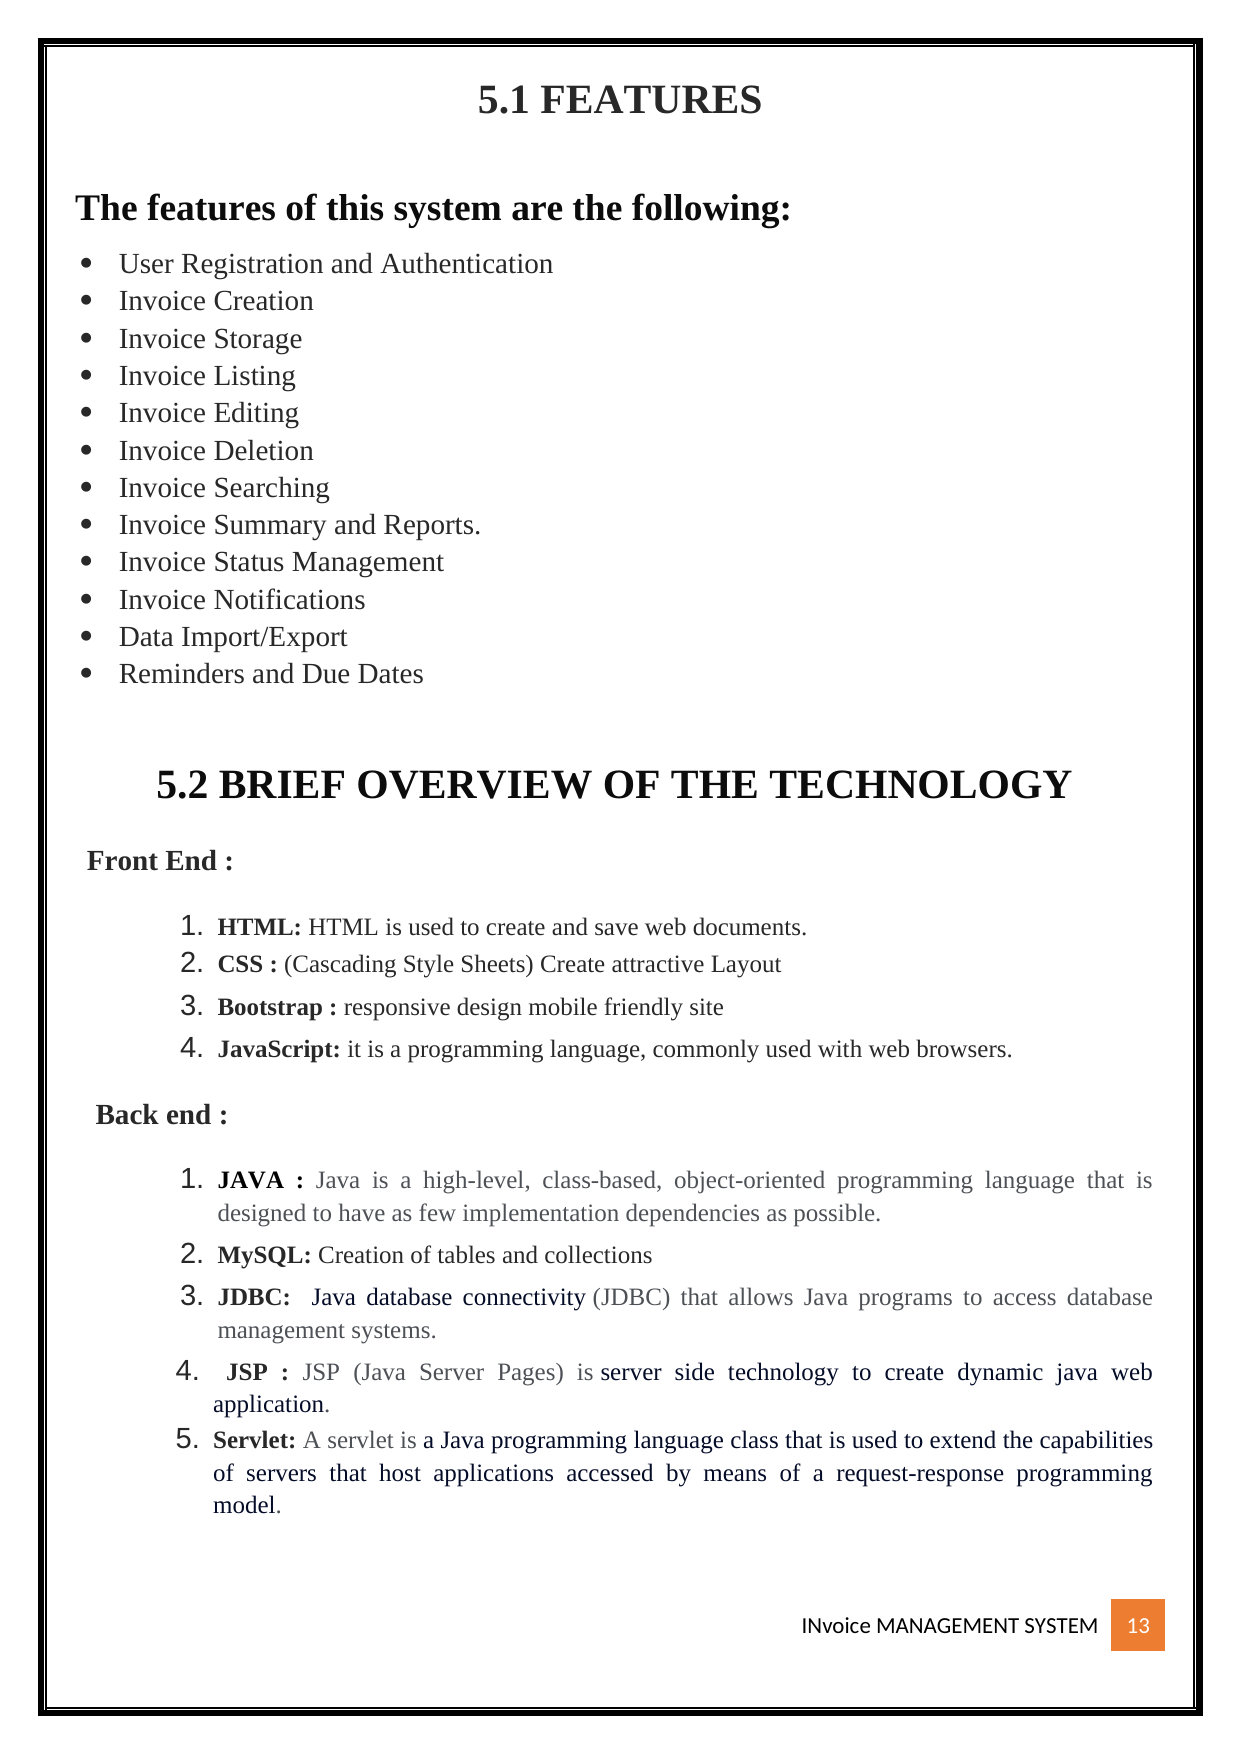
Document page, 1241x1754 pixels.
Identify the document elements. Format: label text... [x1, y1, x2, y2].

list JSP : JSP (Java Server Pages) is server side technology to create dynamic java web application. [175, 1353, 1154, 1418]
list Invoice Editing [81, 395, 1154, 429]
text Front End : [73, 843, 1165, 876]
list Data Import/Export [81, 619, 1154, 653]
list Servlet: A servlet is a Java programming language class that is used to extend the capabilities of servers that host applications accessed by means of a request-response programming model. [175, 1421, 1154, 1518]
list MySQL: Creation of tables and collections [180, 1236, 1154, 1269]
list CSS : (Cascading Style Sheets) Create attractive Layout [180, 945, 1154, 978]
list Invoice Searching [81, 470, 1154, 504]
text 5.2 BRIEF OVERVIEW OF THE TECHNOLOGY [75, 759, 1154, 807]
list HTML: HTML is used to create and save web documents. [180, 908, 1154, 941]
list Bootstrap : responsive design mobile friendly site [180, 988, 1154, 1021]
list Invoice Creation [81, 283, 1154, 317]
list Invoice Notifications [81, 582, 1154, 616]
list Invoice Status Management [81, 544, 1154, 578]
list User Registration and Authentication [81, 246, 1154, 280]
list JDBC: Java database connectivity (JDBC) that allows Java programs to access database management systems. [180, 1278, 1154, 1344]
list Invoice Listing [81, 358, 1154, 392]
list Invoice Summary and Reports. [81, 507, 1154, 541]
text The features of this system are the following: [75, 185, 1165, 228]
text 5.1 FEATURES [75, 75, 1165, 123]
list JavaScript: it is a programming language, commonly used with web browsers. [180, 1031, 1154, 1064]
list Invoice Deletion [81, 433, 1154, 466]
list JAVA : Java is a high-level, class-based, object-oriented programming language that is designed to have as few implementation dependencies as possible. [180, 1161, 1154, 1227]
list Invoice Storage [81, 321, 1154, 354]
text Back end : [73, 1097, 1165, 1130]
list Reminders and Due Dates [81, 656, 1154, 690]
